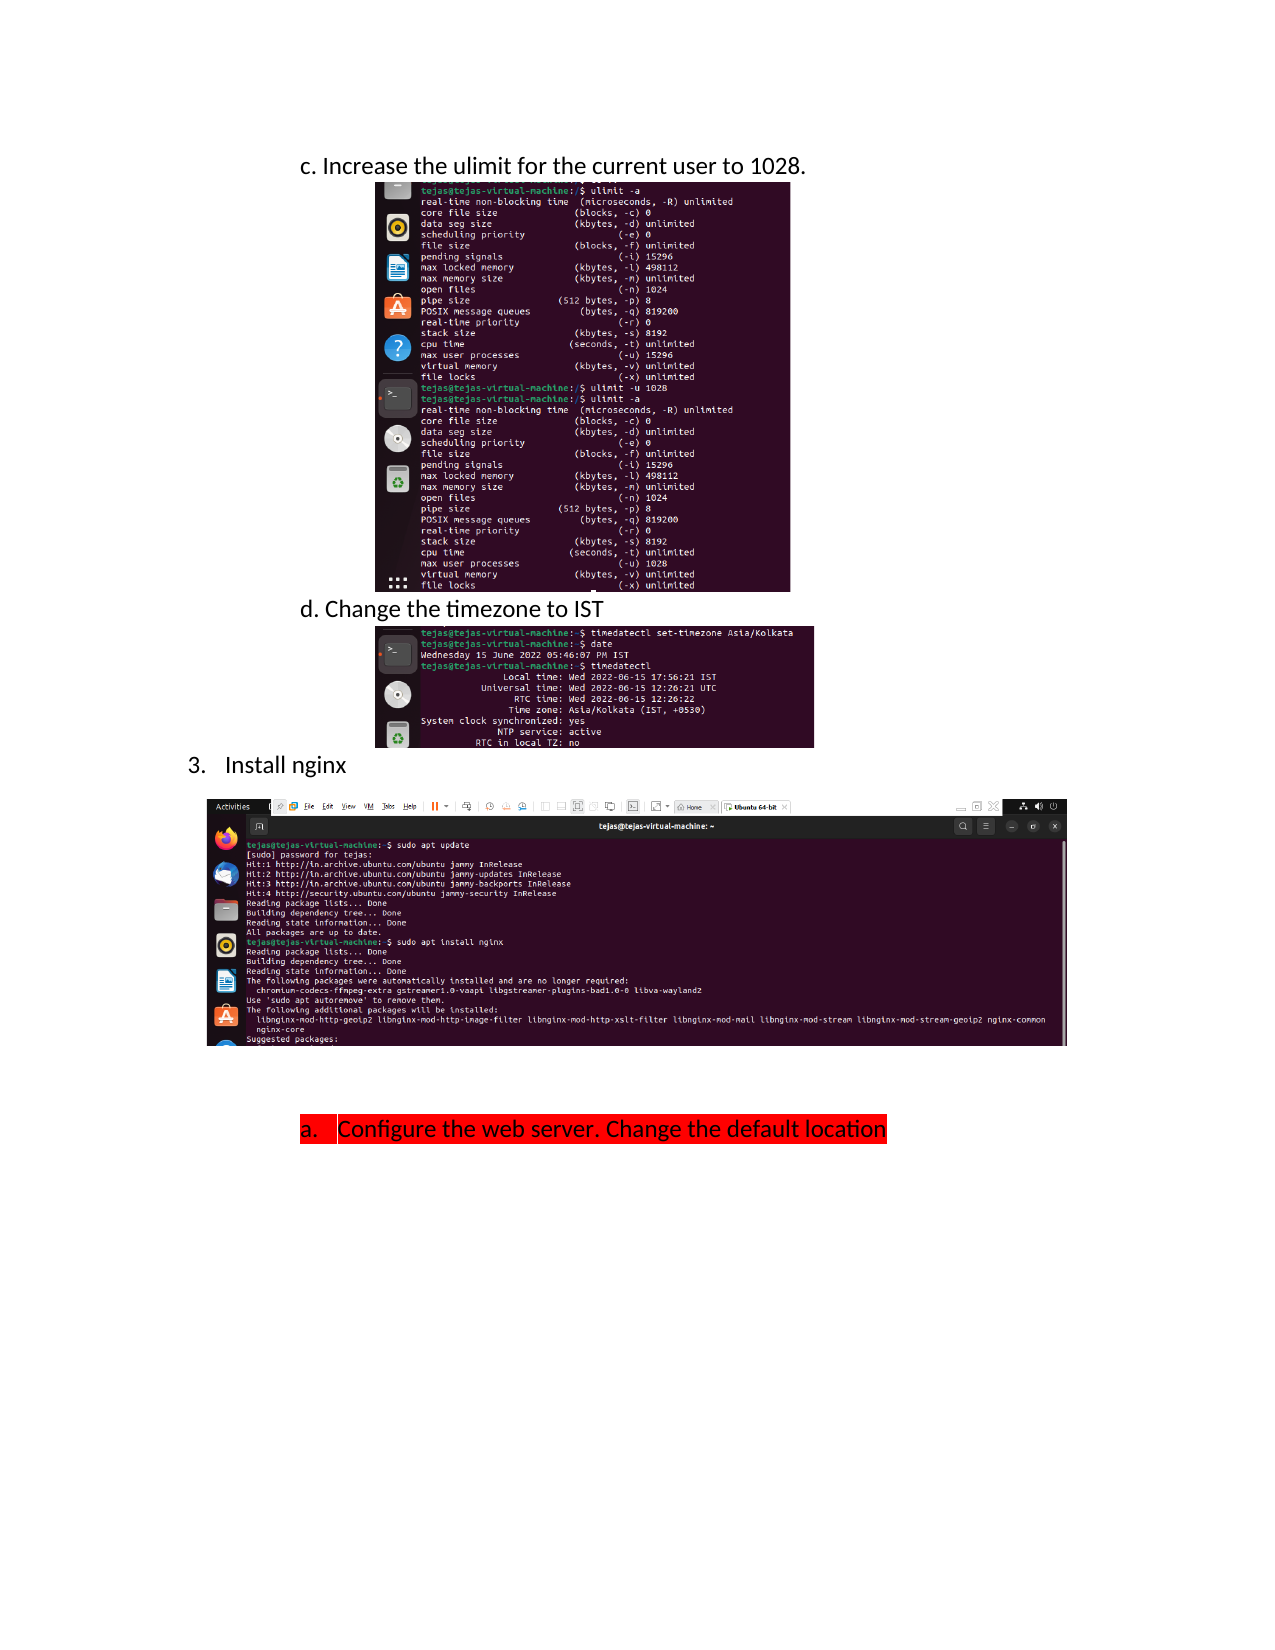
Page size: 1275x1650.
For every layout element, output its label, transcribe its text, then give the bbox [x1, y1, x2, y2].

list d. Change the timezone to IST [300, 593, 1125, 624]
picture [375, 626, 815, 748]
list Configure the web server. Change the default location [300, 1113, 1125, 1144]
list Install nginx [187, 750, 1125, 780]
picture [375, 182, 791, 592]
list c. Increase the ulimit for the current user to 1028. [300, 150, 1125, 181]
picture [206, 799, 1067, 1046]
